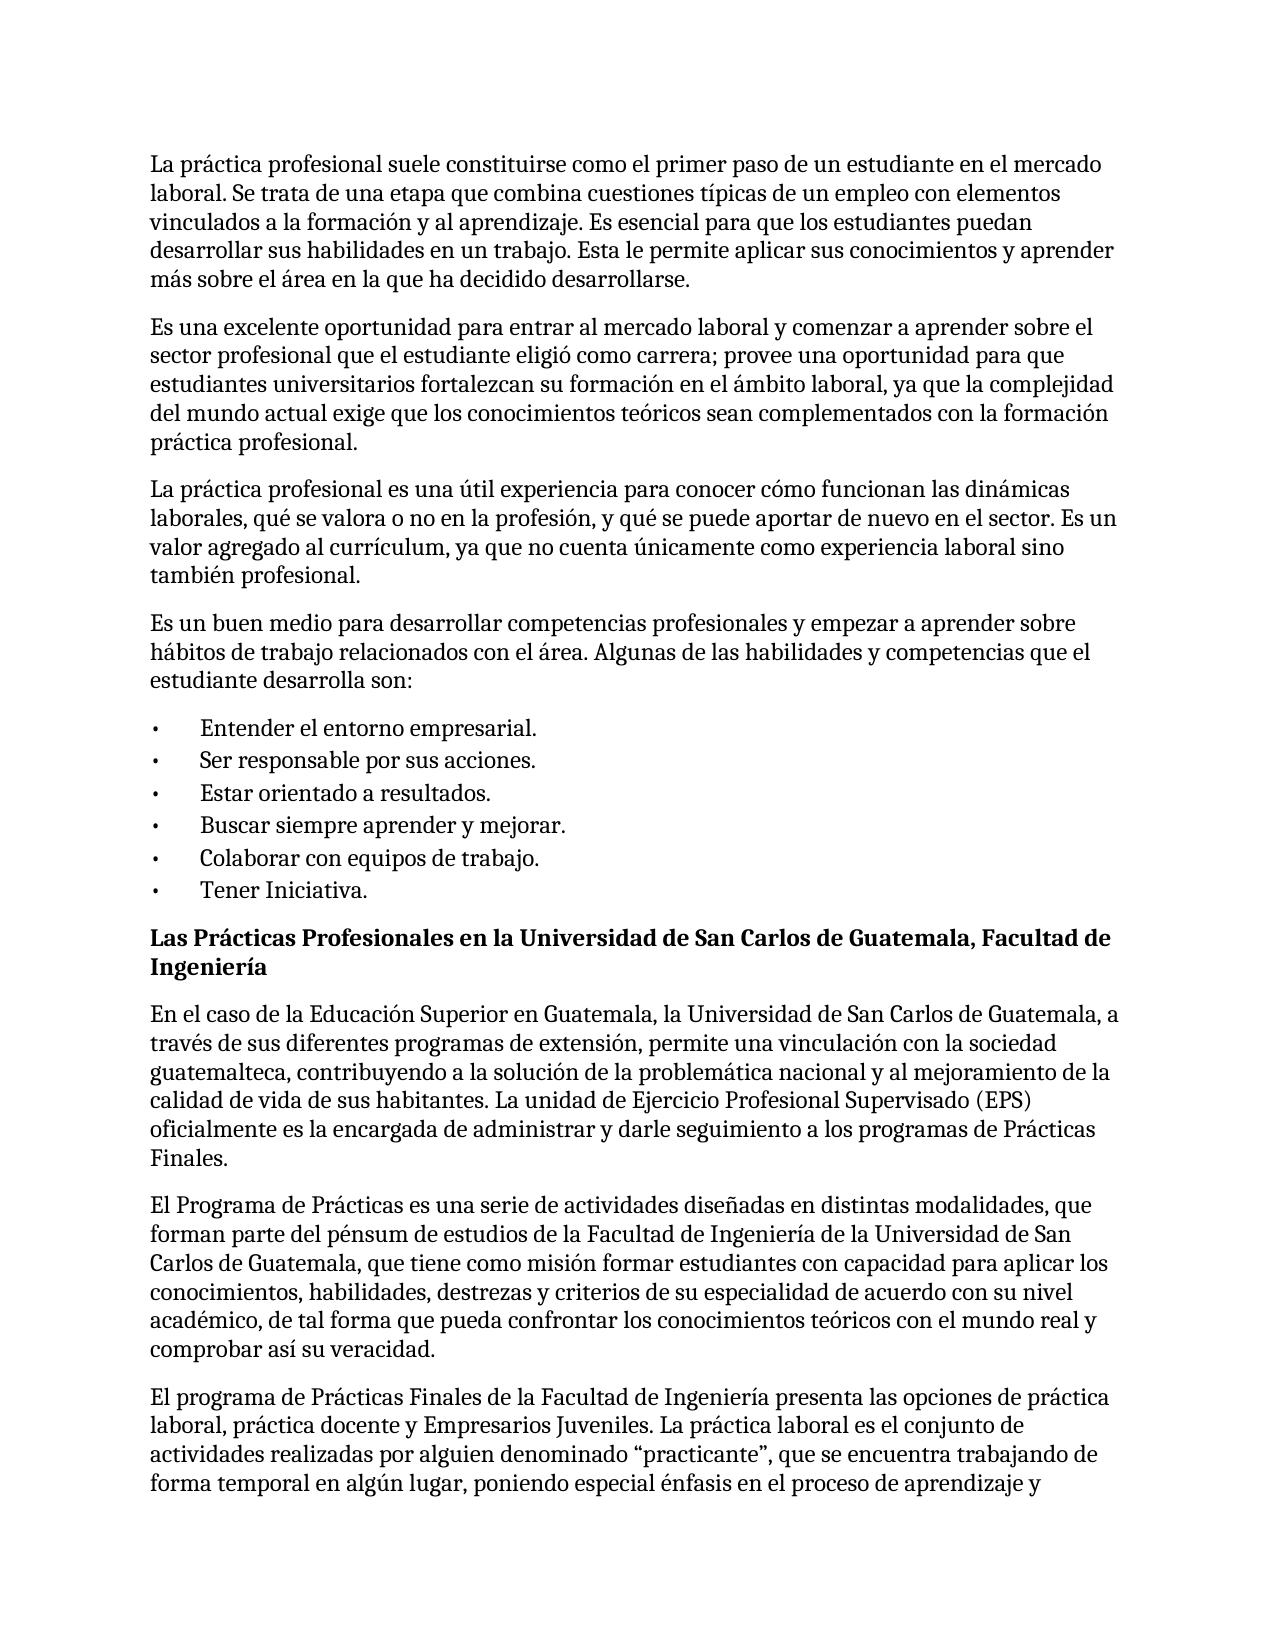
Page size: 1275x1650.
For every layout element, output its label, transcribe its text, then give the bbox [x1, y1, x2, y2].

text La práctica profesional es una útil experiencia para conocer cómo funcionan las dinámicas laborales, qué se valora o no en la profesión, y qué se puede aportar de nuevo en el sector. Es un valor agregado al currículum, ya que no cuenta únicamente como experiencia laboral sino también profesional. [150, 475, 1125, 590]
text Es una excelente oportunidad para entrar al mercado laboral y comenzar a aprender sobre el sector profesional que el estudiante eligió como carrera; provee una oportunidad para que estudiantes universitarios fortalezcan su formación en el ámbito laboral, ya que la complejidad del mundo actual exige que los conocimientos teóricos sean complementados con la formación práctica profesional. [150, 312, 1125, 456]
text Las Prácticas Profesionales en la Universidad de San Carlos de Guatemala, Facultad de Ingeniería [150, 924, 1125, 981]
text El Programa de Prácticas es una serie de actividades diseñadas en distintas modalidades, que forman parte del pénsum de estudios de la Facultad de Ingeniería de la Universidad de San Carlos de Guatemala, que tiene como misión formar estudiantes con capacidad para aplicar los conocimientos, habilidades, destrezas y criterios de su especialidad de acuerdo con su nivel académico, de tal forma que pueda confrontar los conocimientos teóricos con el mundo real y comprobar así su veracidad. [150, 1191, 1125, 1364]
text Es un buen medio para desarrollar competencias profesionales y empezar a aprender sobre hábitos de trabajo relacionados con el área. Algunas de las habilidades y competencias que el estudiante desarrolla son: [150, 609, 1125, 695]
list Colaborar con equipos de trabajo. [150, 844, 1125, 872]
text En el caso de la Educación Superior en Guatemala, la Universidad de San Carlos de Guatemala, a través de sus diferentes programas de extensión, permite una vinculación con la sociedad guatemalteca, contribuyendo a la solución de la problemática nacional y al mejoramiento de la calidad de vida de sus habitantes. La unidad de Ejercicio Profesional Supervisado (EPS) oficialmente es la encargada de administrar y darle seguimiento a los programas de Prácticas Finales. [150, 1000, 1125, 1172]
list Buscar siempre aprender y mejorar. [150, 811, 1125, 840]
list Tener Iniciativa. [150, 876, 1125, 905]
list Entender el entorno empresarial. [150, 714, 1125, 742]
list Estar orientado a resultados. [150, 779, 1125, 807]
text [150, 1382, 1125, 1497]
list Ser responsable por sus acciones. [150, 746, 1125, 775]
text La práctica profesional suele constituirse como el primer paso de un estudiante en el mercado laboral. Se trata de una etapa que combina cuestiones típicas de un empleo con elementos vinculados a la formación y al aprendizaje. Es esencial para que los estudiantes puedan desarrollar sus habilidades en un trabajo. Esta le permite aplicar sus conocimientos y aprender más sobre el área en la que ha decidido desarrollarse. [150, 150, 1125, 294]
